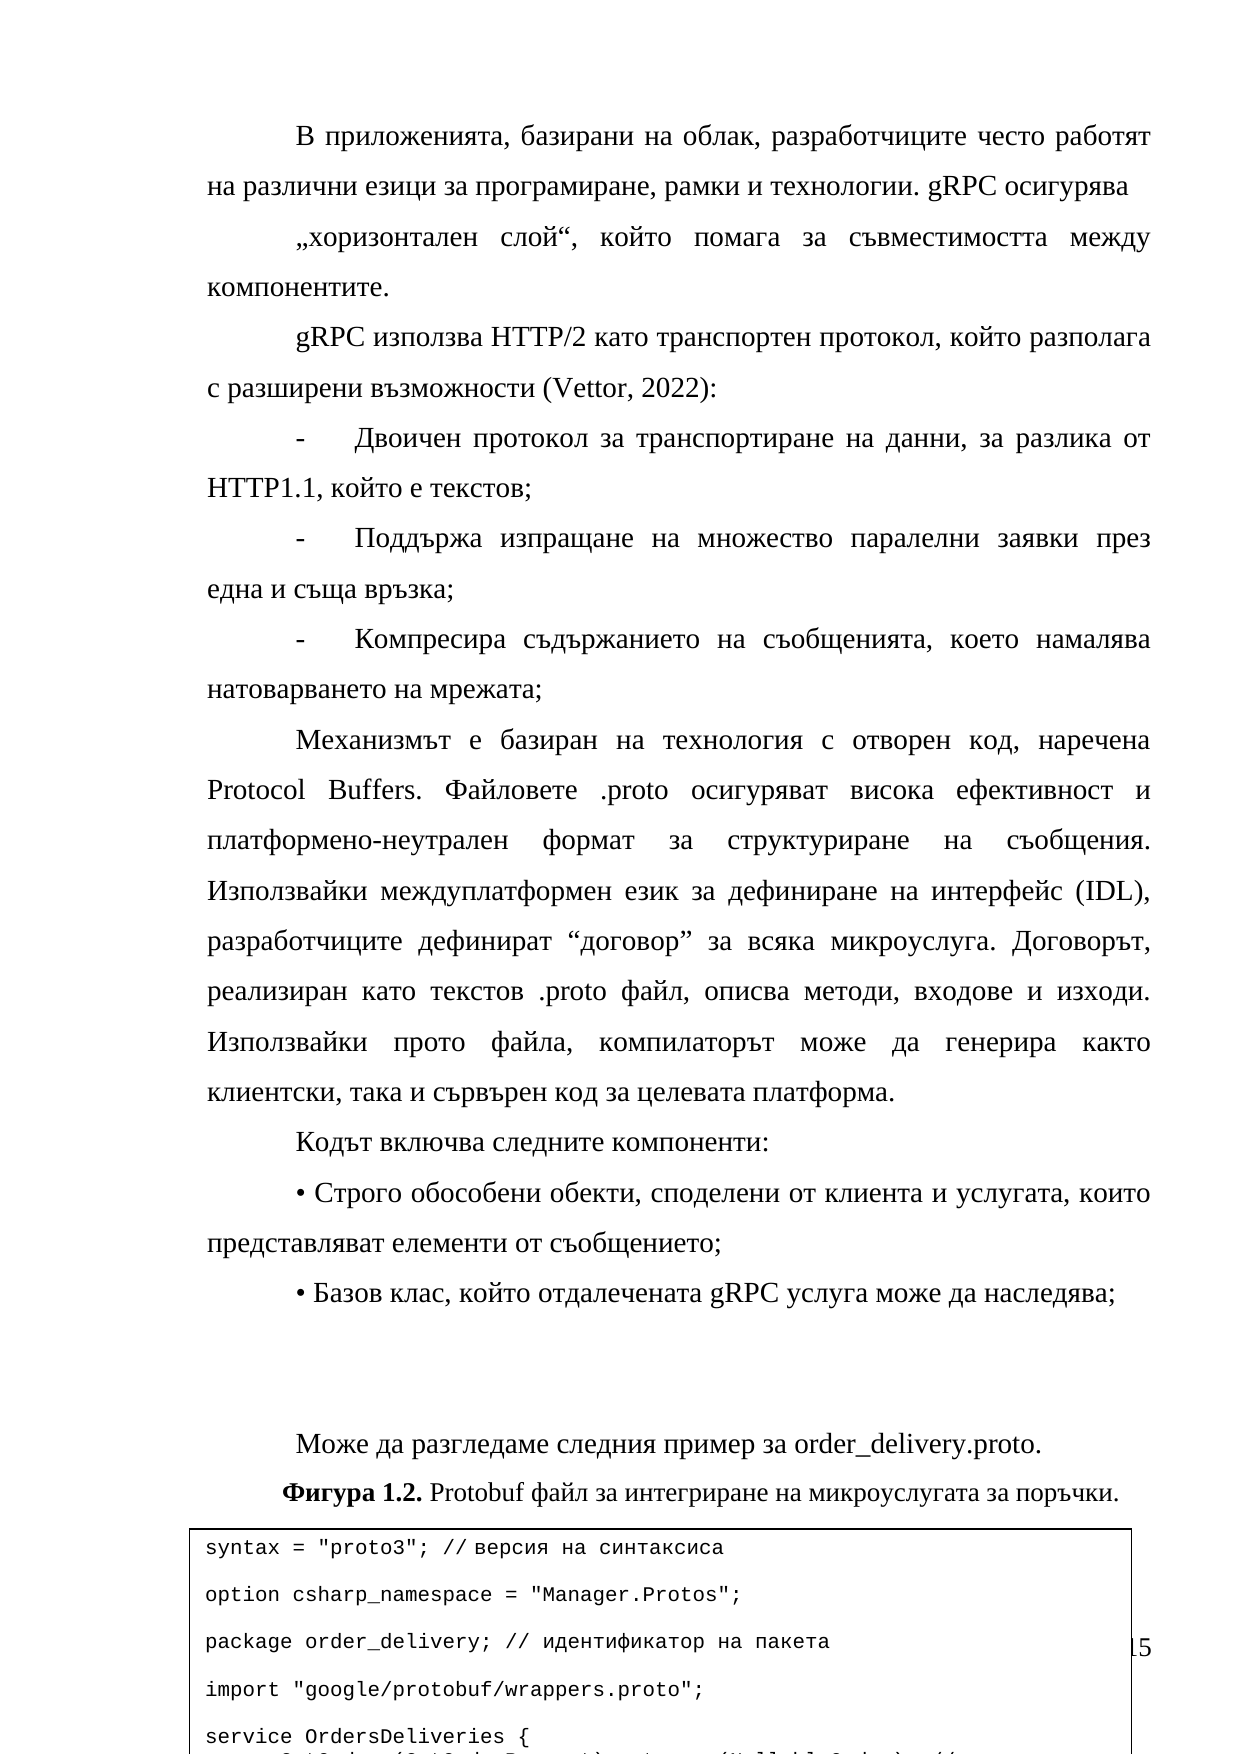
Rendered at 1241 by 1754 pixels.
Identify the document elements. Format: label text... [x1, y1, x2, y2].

text - Двоичен протокол за транспортиране на данни, за разлика от HTTP1.1, който е текстов; [207, 420, 1152, 504]
text gRPC използва HTTP/2 като транспортен протокол, който разполага с разширени възможности (Vettor, 2022): [207, 319, 1152, 403]
text Може да разгледаме следния пример за order_delivery.proto. [207, 1426, 1152, 1460]
text • Базов клас, който отдалечената gRPC услуга може да наследява; [207, 1275, 1152, 1309]
text Механизмът е базиран на технология с отворен код, наречена Protocol Buffers. Файловете .proto осигуряват висока ефективност и платформено-неутрален формат за структуриране на съобщения. Използвайки междуплатформен език за дефиниране на интерфейс (IDL), разработчиците дефинират “договор” за всяка микроуслуга. Договорът, реализиран като текстов .proto файл, описва методи, входове и изходи. Използвайки прото файла, компилаторът може да генерира както клиентски, така и сървърен код за целевата платформа. [207, 722, 1152, 1108]
text Фигура 1.2. Protobuf файл за интегриране на микроуслугата за поръчки. [207, 1477, 1152, 1508]
text В приложенията, базирани на облак, разработчиците често работят на различни езици за програмиране, рамки и технологии. gRPC осигурява [207, 118, 1152, 202]
text Кодът включва следните компоненти: [207, 1124, 1152, 1158]
text - Компресира съдържанието на съобщенията, което намалява натоварването на мрежата; [207, 621, 1152, 705]
text - Поддържа изпращане на множество паралелни заявки през една и съща връзка; [207, 521, 1152, 604]
text „хоризонтален слой“, който помага за съвместимостта между компонентите. [207, 219, 1152, 303]
text • Строго обособени обекти, споделени от клиента и услугата, които представляват елементи от съобщението; [207, 1175, 1152, 1258]
